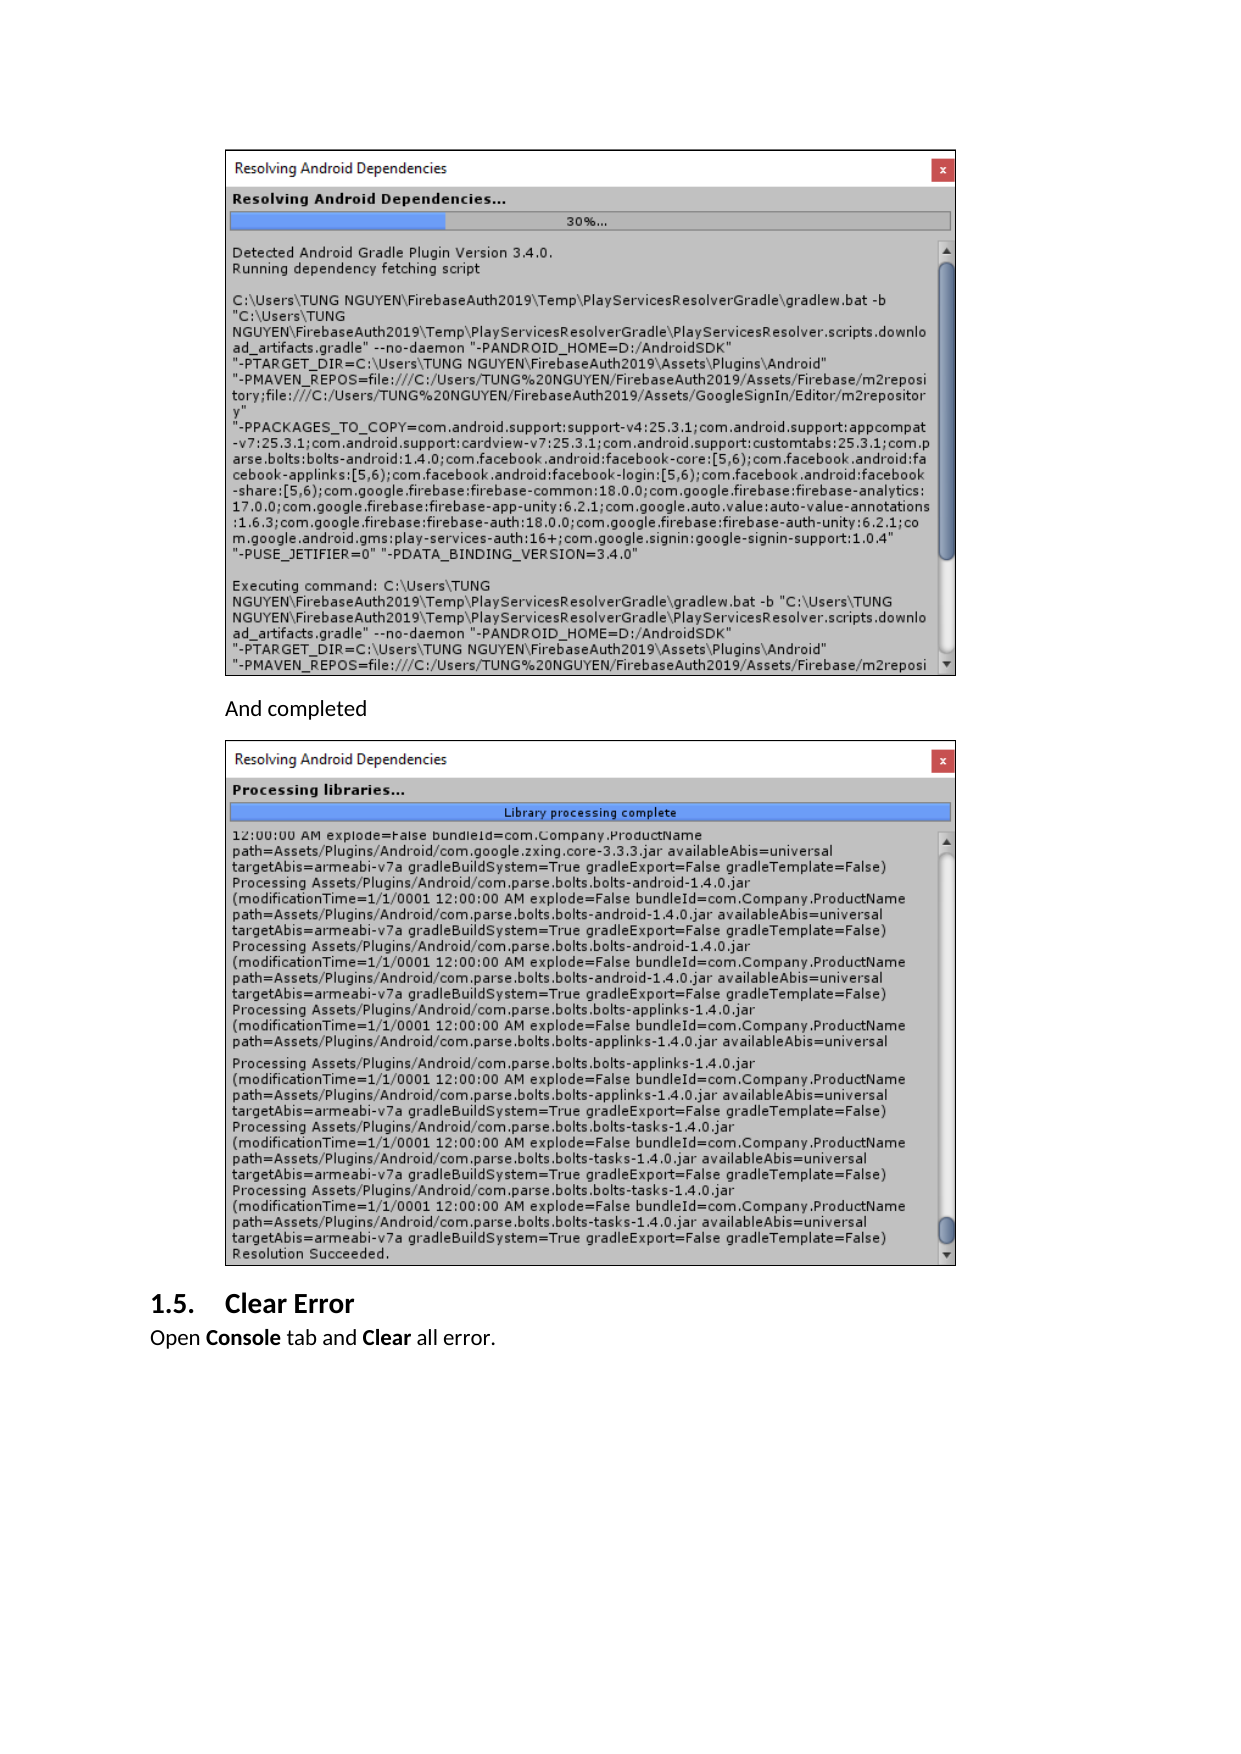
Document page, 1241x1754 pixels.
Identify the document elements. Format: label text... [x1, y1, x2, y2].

text Open Console tab and Clear all error. [150, 1323, 1090, 1351]
picture [226, 741, 955, 1265]
picture [226, 151, 955, 675]
text And completed [225, 694, 1090, 722]
subtitle Clear Error [150, 1285, 1090, 1320]
